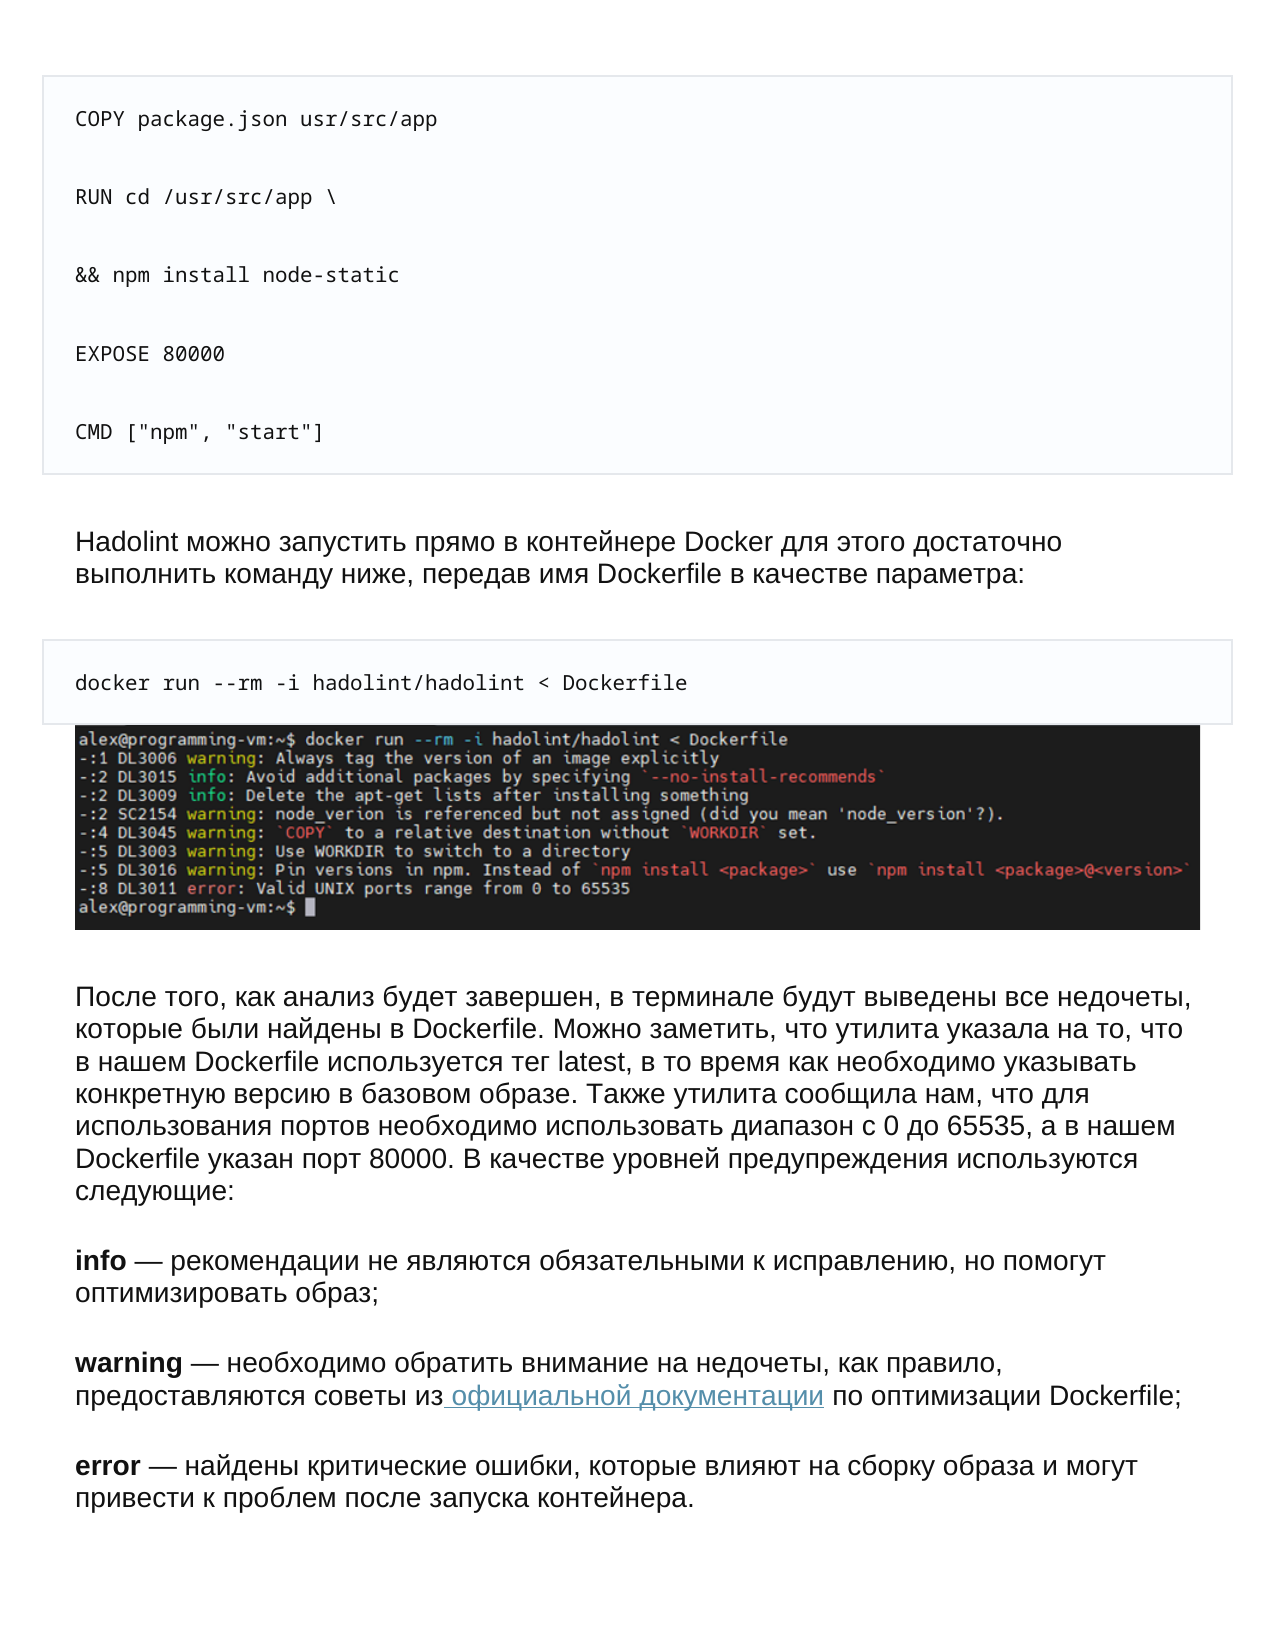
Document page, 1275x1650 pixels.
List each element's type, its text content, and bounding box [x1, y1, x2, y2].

text error — найдены критические ошибки, которые влияют на сборку образа и могут привести к проблем после запуска контейнера. [75, 1448, 1200, 1513]
text warning — необходимо обратить внимание на недочеты, как правило, предоставляются советы из официальной документации по оптимизации Dockerfile; [75, 1346, 1200, 1411]
text COPY package.json usr/src/app [44, 77, 1231, 132]
text info — рекомендации не являются обязательными к исправлению, но помогут оптимизировать образ; [75, 1244, 1200, 1309]
text Hadolint можно запустить прямо в контейнере Docker для этого достаточно выполнить команду ниже, передав имя Dockerfile в качестве параметра: [75, 524, 1200, 589]
picture [75, 725, 1200, 930]
text docker run --rm -i hadolint/hadolint < Dockerfile [44, 641, 1231, 723]
text && npm install node-static [44, 232, 1231, 289]
text RUN cd /usr/src/app \ [44, 153, 1231, 211]
text CMD ["npm", "start"] [44, 389, 1231, 473]
text После того, как анализ будет завершен, в терминале будут выведены все недочеты, которые были найдены в Dockerfile. Можно заметить, что утилита указала на то, что в нашем Dockerfile используется тег latest, в то время как необходимо указывать конкретную версию в базовом образе. Также утилита сообщила нам, что для использования портов необходимо использовать диапазон с 0 до 65535, а в нашем Dockerfile указан порт 80000. В качестве уровней предупреждения используются следующие: [75, 980, 1200, 1206]
text EXPOSE 80000 [44, 310, 1231, 367]
